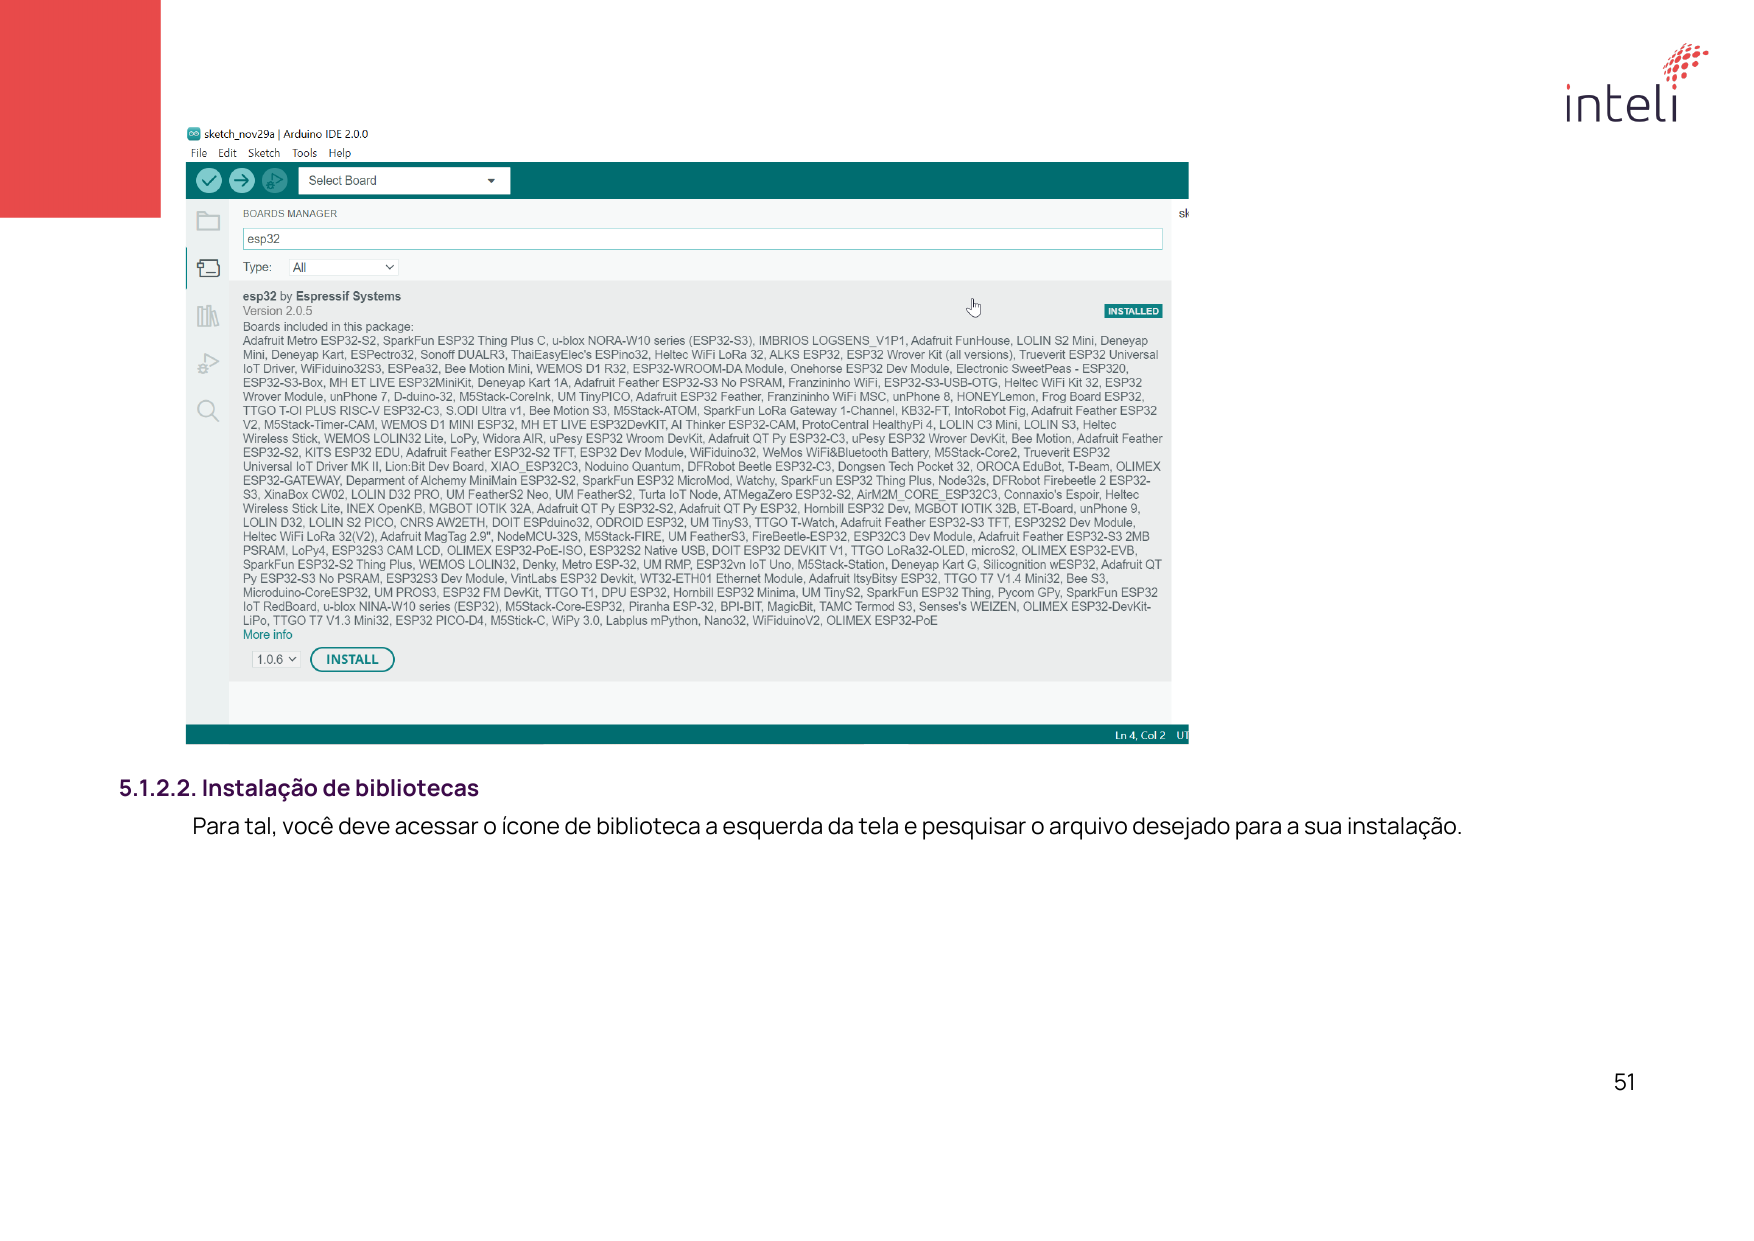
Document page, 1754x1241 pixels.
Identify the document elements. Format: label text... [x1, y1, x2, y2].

picture [0, 0, 161, 218]
text Para tal, você deve acessar o ícone de biblioteca a esquerda da tela e pesquisar o arquivo desejado para a sua instalação. [118, 810, 1636, 841]
picture [185, 123, 1189, 745]
picture [1566, 43, 1709, 122]
subtitle 5.1.2.2. Instalação de bibliotecas [118, 772, 1636, 803]
